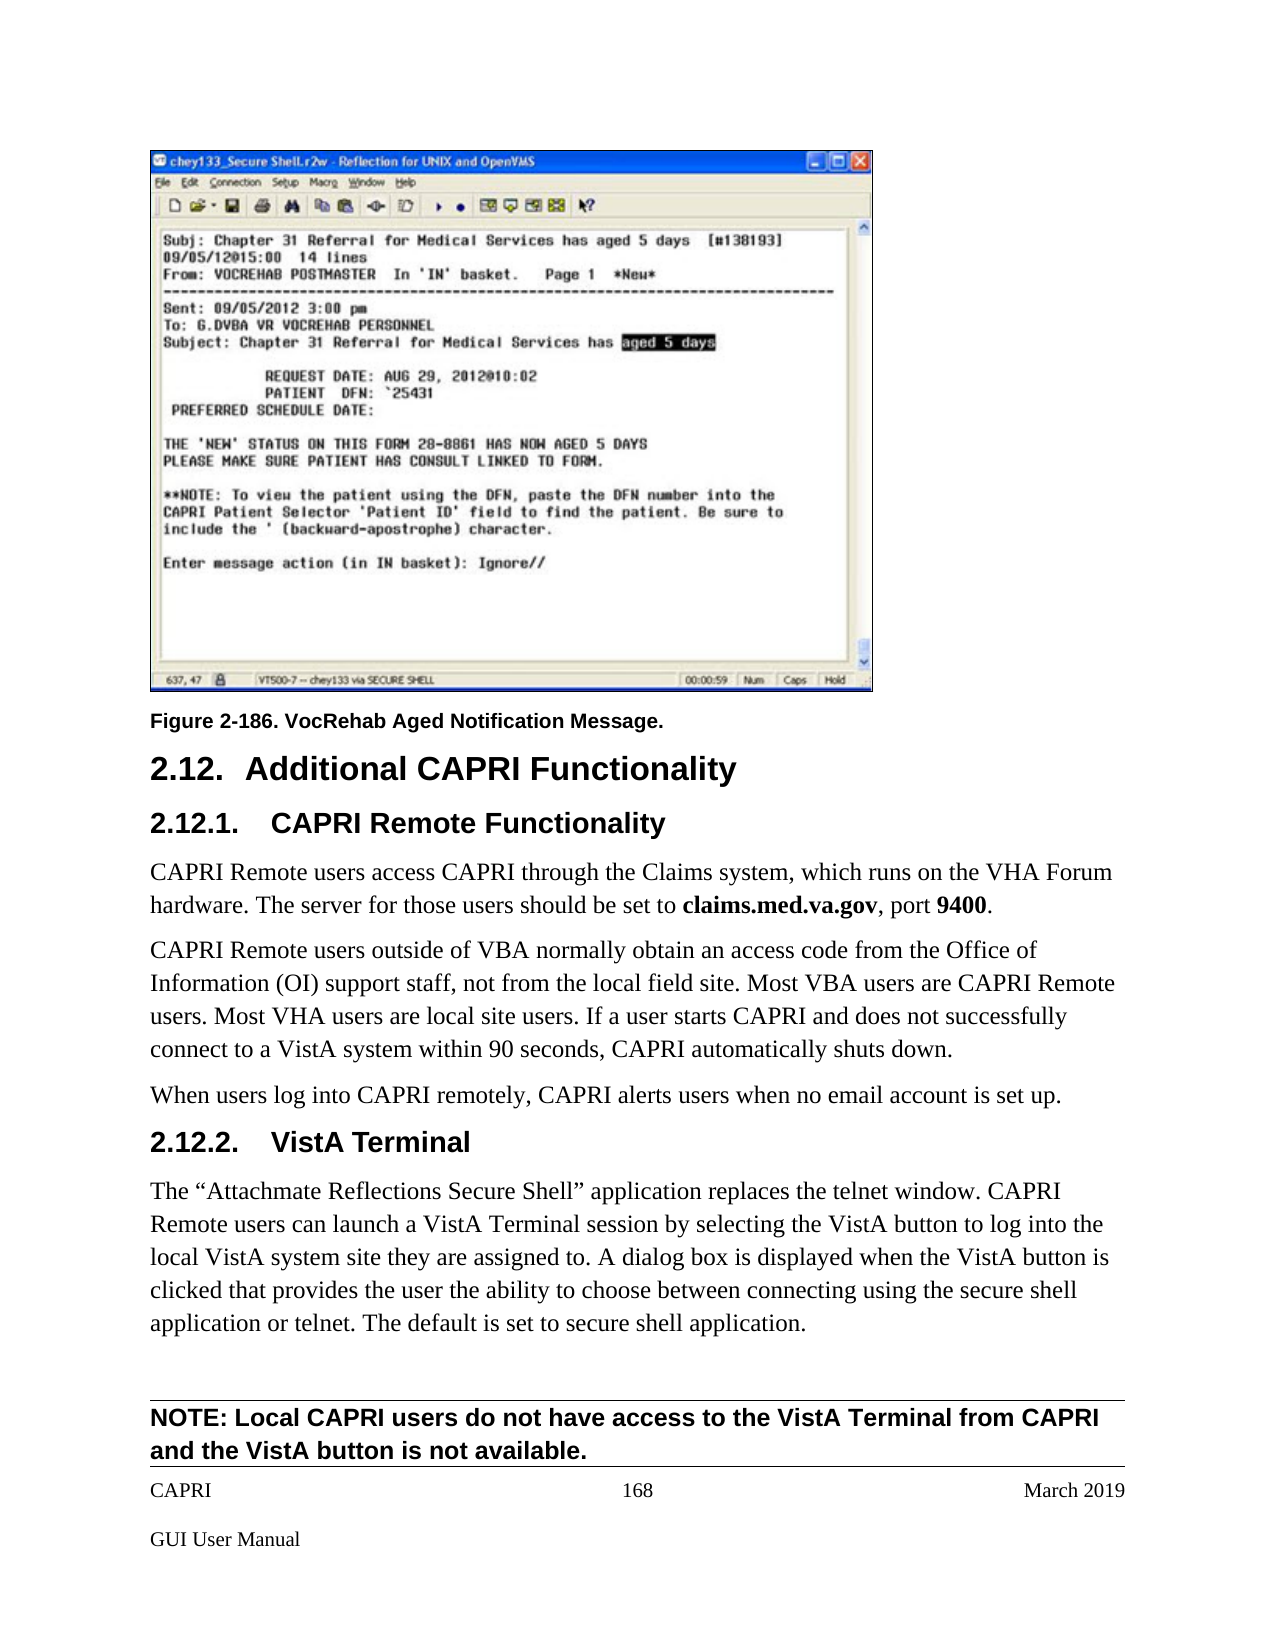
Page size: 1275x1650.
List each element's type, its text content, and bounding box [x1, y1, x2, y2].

text NOTE: Local CAPRI users do not have access to the VistA Terminal from CAPRI and the VistA button is not available. [150, 1401, 1125, 1466]
subtitle Additional CAPRI Functionality [150, 749, 1125, 787]
text CAPRI Remote users outside of VBA normally obtain an access code from the Office of Information (OI) support staff, not from the local field site. Most VBA users are CAPRI Remote users. Most VHA users are local site users. If a user starts CAPRI and does not successfully connect to a VistA system within 90 seconds, CAPRI automatically shuts down. [150, 935, 1125, 1063]
text CAPRI Remote users access CAPRI through the Claims system, which runs on the VHA Forum hardware. The server for those users should be set to claims.med.va.gov, port 9400. [150, 857, 1125, 918]
text The “Attachmate Reflections Secure Shell” application replaces the telnet window. CAPRI Remote users can launch a VistA Terminal session by selecting the VistA button to log into the local VistA system site they are assigned to. A dialog box is displayed when the VistA button is clicked that provides the user the ability to choose between connecting using the secure shell application or telnet. The default is set to secure shell application. [150, 1176, 1125, 1337]
subtitle CAPRI Remote Functionality [150, 806, 1125, 839]
text When users log into CAPRI remotely, CAPRI alerts users when no email account is set up. [150, 1080, 1125, 1108]
picture [151, 151, 872, 691]
text Figure 2-172. VocRehab Aged Notification Message. [150, 709, 1125, 733]
subtitle VistA Terminal [150, 1125, 1125, 1159]
